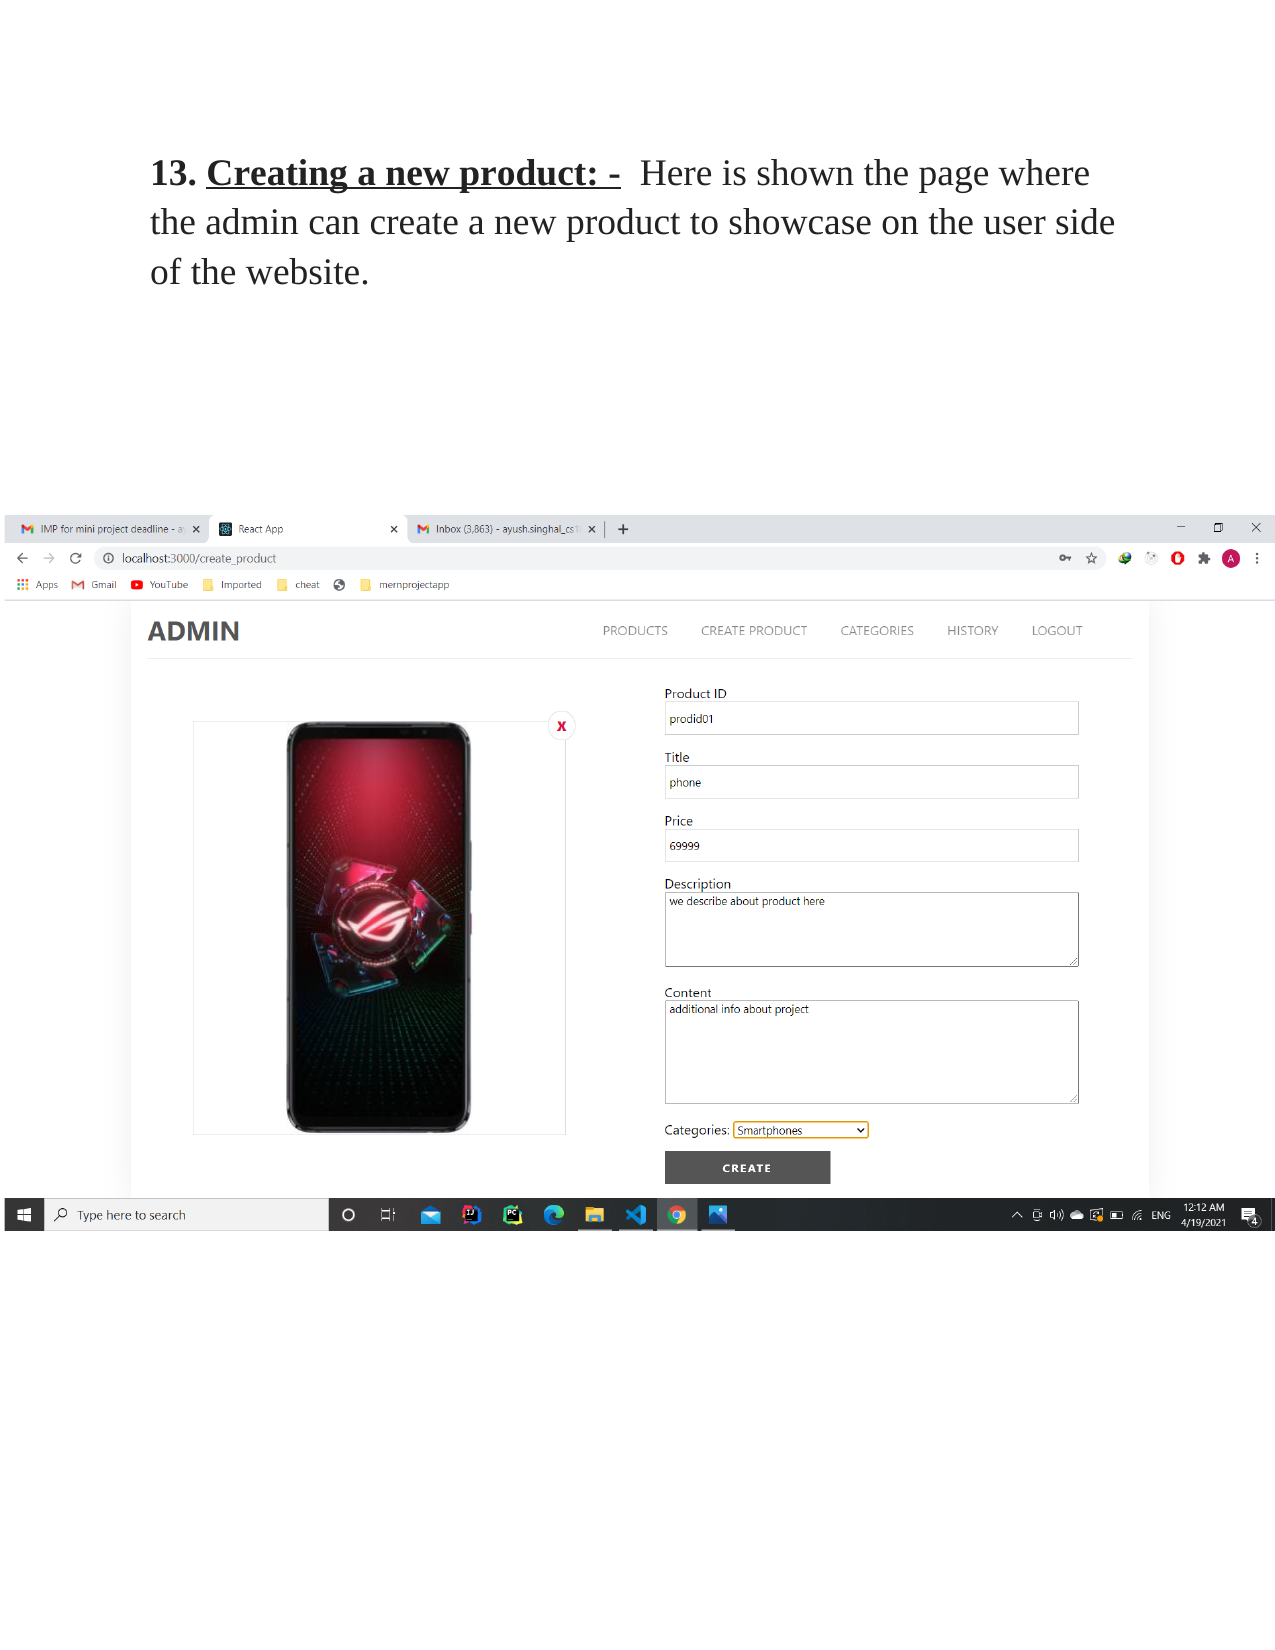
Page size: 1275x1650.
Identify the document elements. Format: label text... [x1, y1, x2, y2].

picture [4, 515, 1275, 1231]
text 13. Creating a new product: - Here is shown the page where the admin can create a new product to showcase on the user side of the website. [150, 150, 1125, 324]
